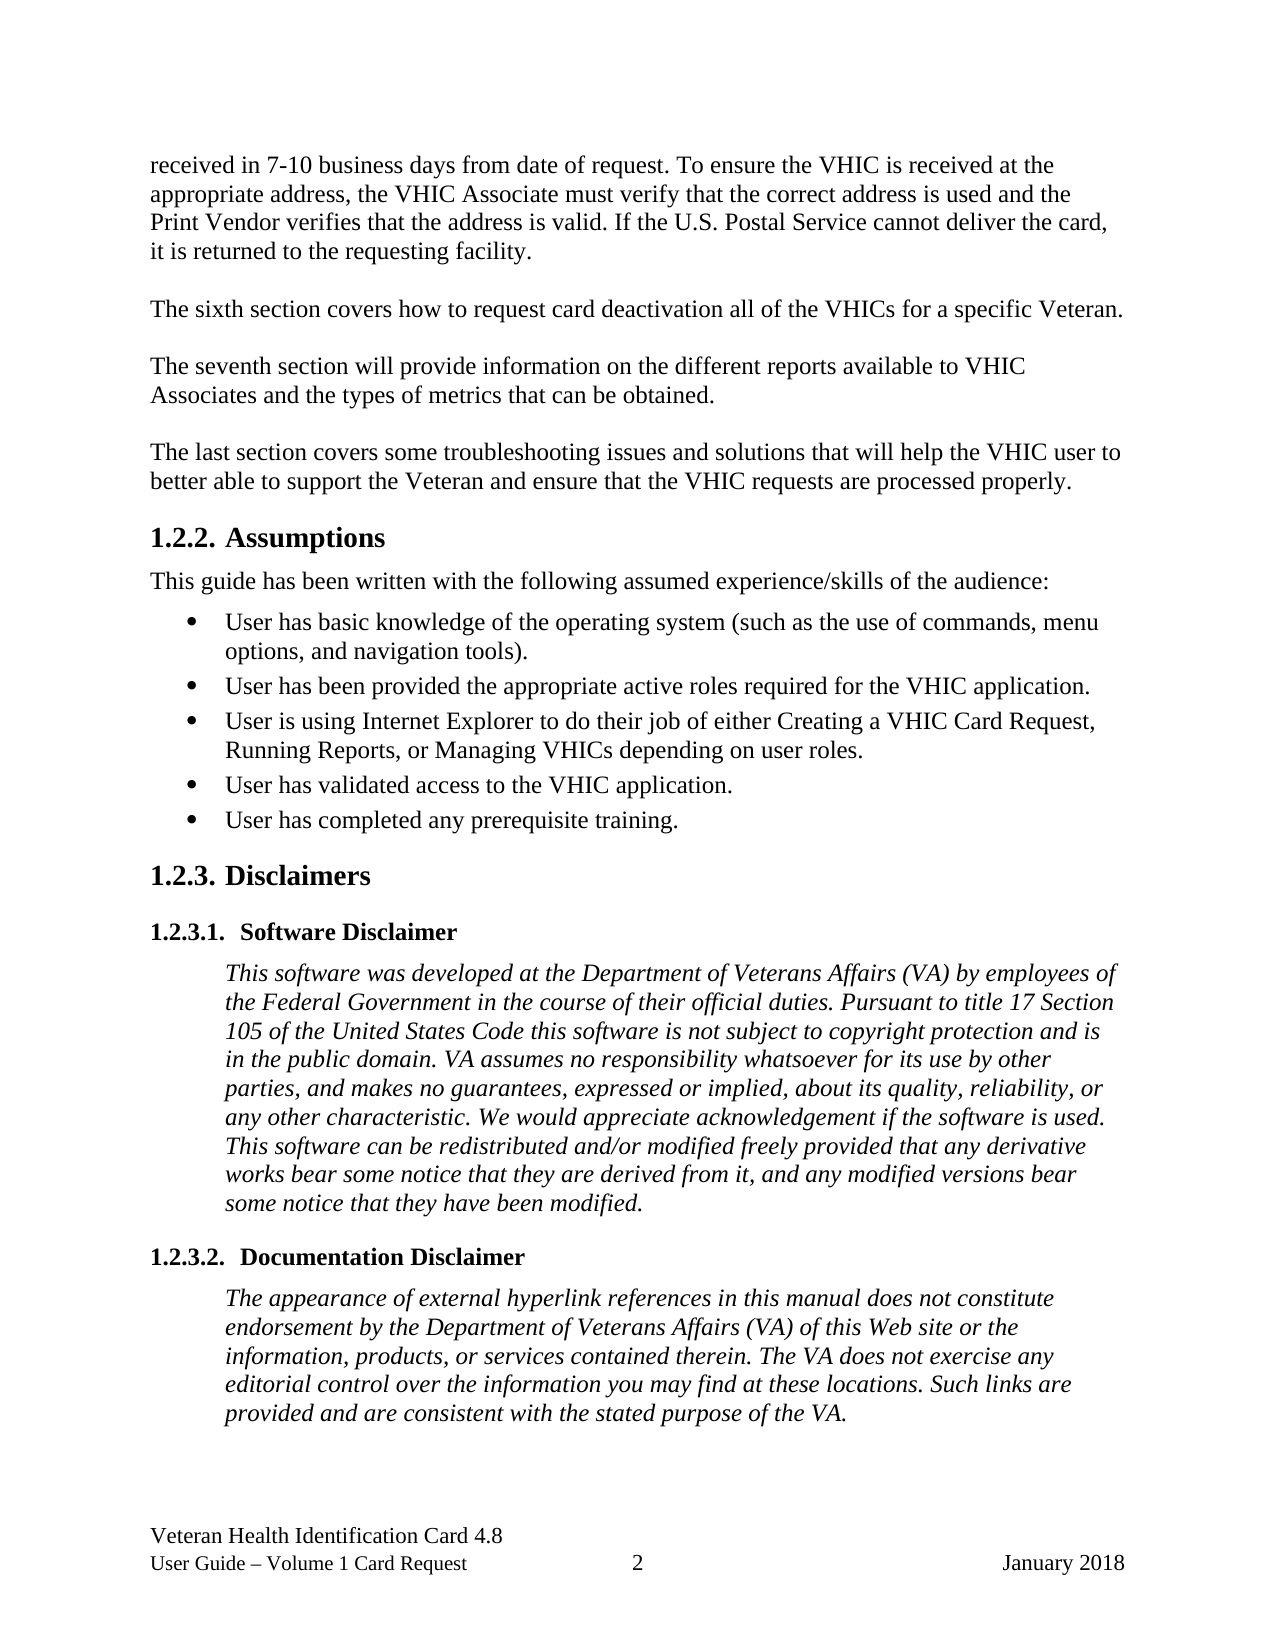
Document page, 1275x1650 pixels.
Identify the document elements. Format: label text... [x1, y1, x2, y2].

text This software was developed at the Department of Veterans Affairs (VA) by employees of the Federal Government in the course of their official duties. Pursuant to title 17 Section 105 of the United States Code this software is not subject to copyright protection and is in the public domain. VA assumes no responsibility whatsoever for its use by other parties, and makes no guarantees, expressed or implied, about its quality, reliability, or any other characteristic. We would appreciate acknowledgement if the software is used. This software can be redistributed and/or modified freely provided that any derivative works bear some notice that they are derived from it, and any modified versions bear some notice that they have been modified. [225, 958, 1125, 1217]
text User is using Internet Explorer to do their job of either Creating a VHIC Card Request, Running Reports, or Managing VHICs depending on user roles. [187, 706, 1125, 763]
text The seventh section will provide information on the different reports available to VHIC Associates and the types of metrics that can be obtained. [150, 351, 1125, 409]
text User has basic knowledge of the operating system (such as the use of commands, menu options, and navigation tools). [187, 607, 1125, 665]
text User has validated access to the VHIC application. [187, 770, 1125, 798]
text This guide has been written with the following assumed experience/skills of the audience: [150, 566, 1125, 595]
text The sixth section covers how to request card deactivation all of the VHICs for a specific Veteran. [150, 294, 1125, 322]
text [150, 150, 1125, 265]
text The appearance of external hyperlink references in this manual does not constitute endorsement by the Department of Veterans Affairs (VA) of this Web site or the information, products, or services contained therein. The VA does not exercise any editorial control over the information you may find at these locations. Such links are provided and are consistent with the stated purpose of the VA. [225, 1283, 1125, 1427]
text The last section covers some troubleshooting issues and solutions that will help the VHIC user to better able to support the Veteran and ensure that the VHIC requests are processed properly. [150, 437, 1125, 495]
text User has been provided the appropriate active roles required for the VHIC application. [187, 671, 1125, 700]
subtitle Assumptions [150, 520, 1125, 553]
subtitle Documentation Disclaimer [150, 1242, 1125, 1271]
text User has completed any prerequisite training. [187, 805, 1125, 833]
subtitle Software Disclaimer [150, 917, 1125, 946]
subtitle Disclaimers [150, 858, 1125, 892]
